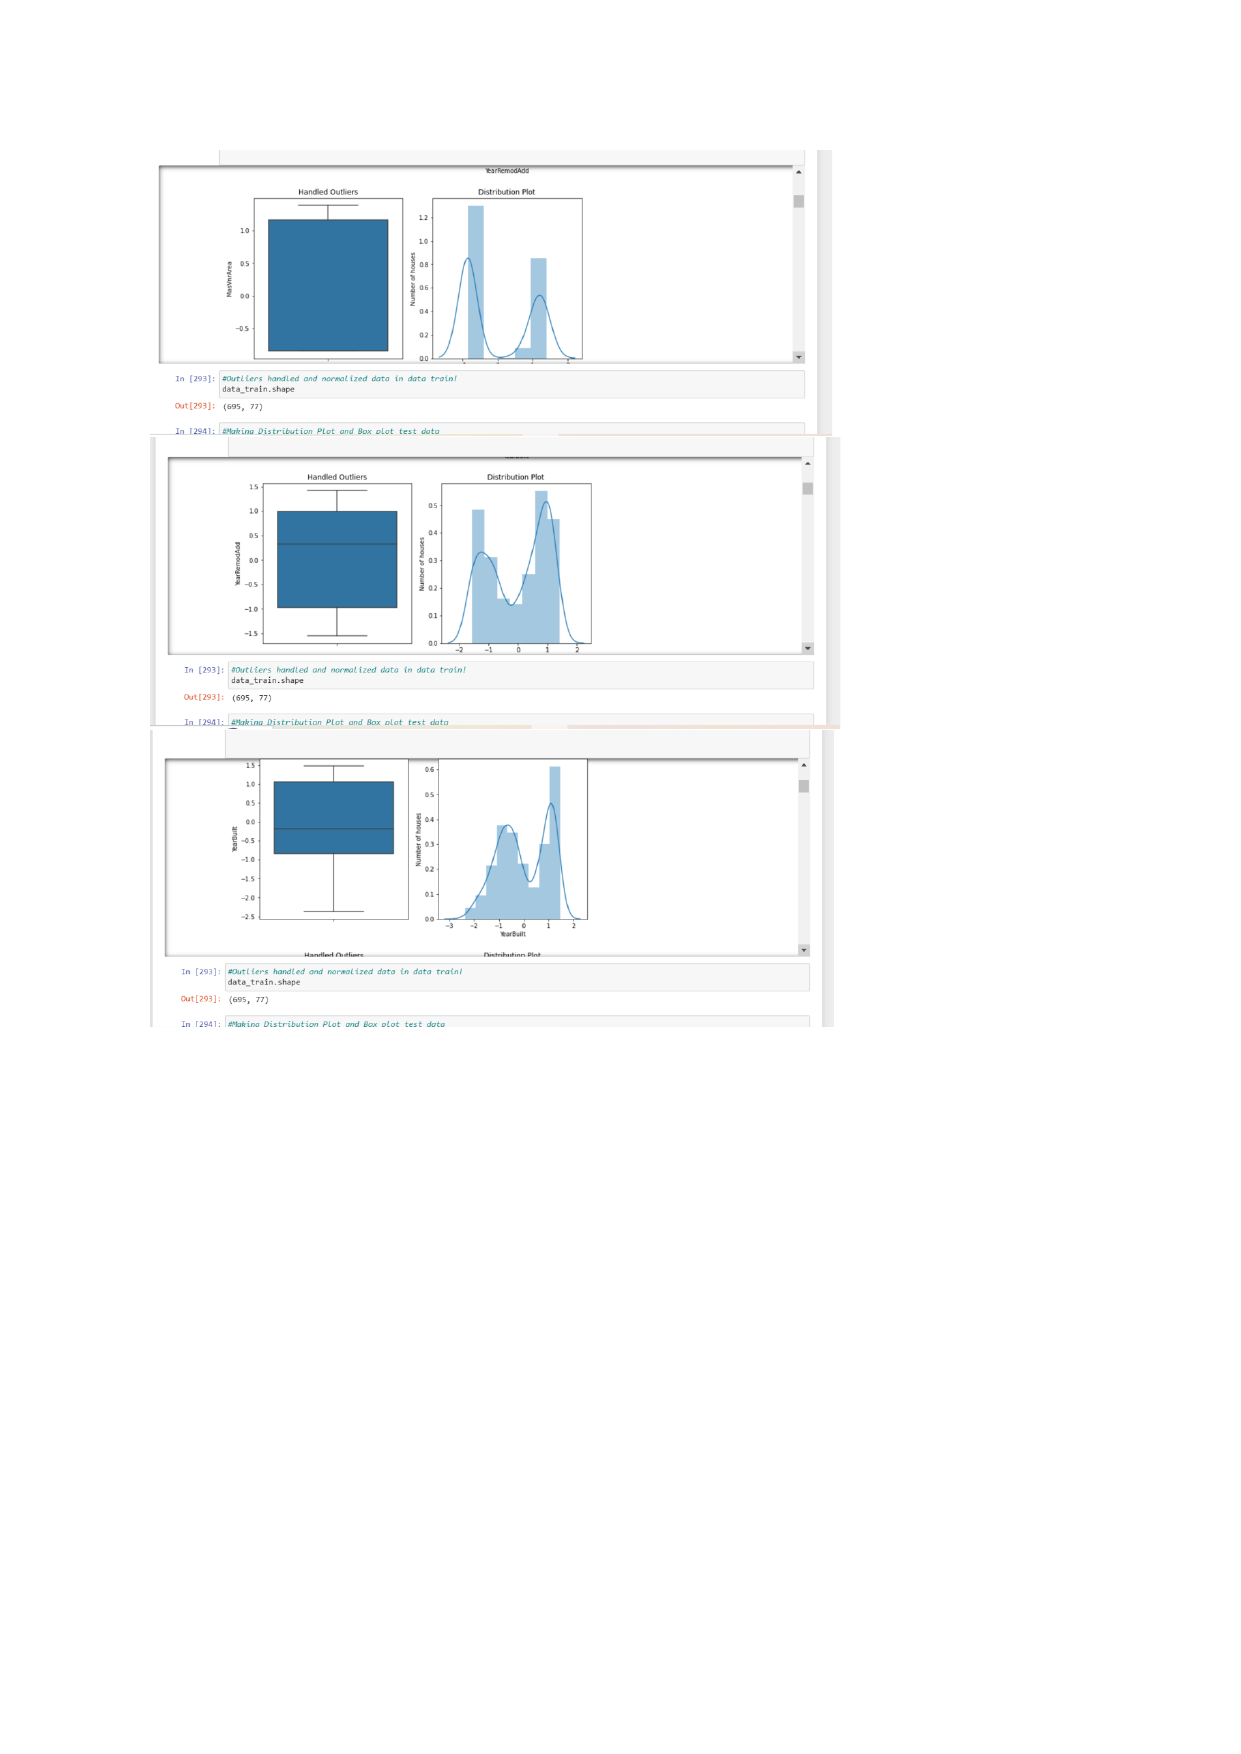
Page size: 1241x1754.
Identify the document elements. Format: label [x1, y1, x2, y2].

picture [150, 730, 835, 1027]
picture [150, 150, 833, 436]
picture [150, 437, 841, 729]
